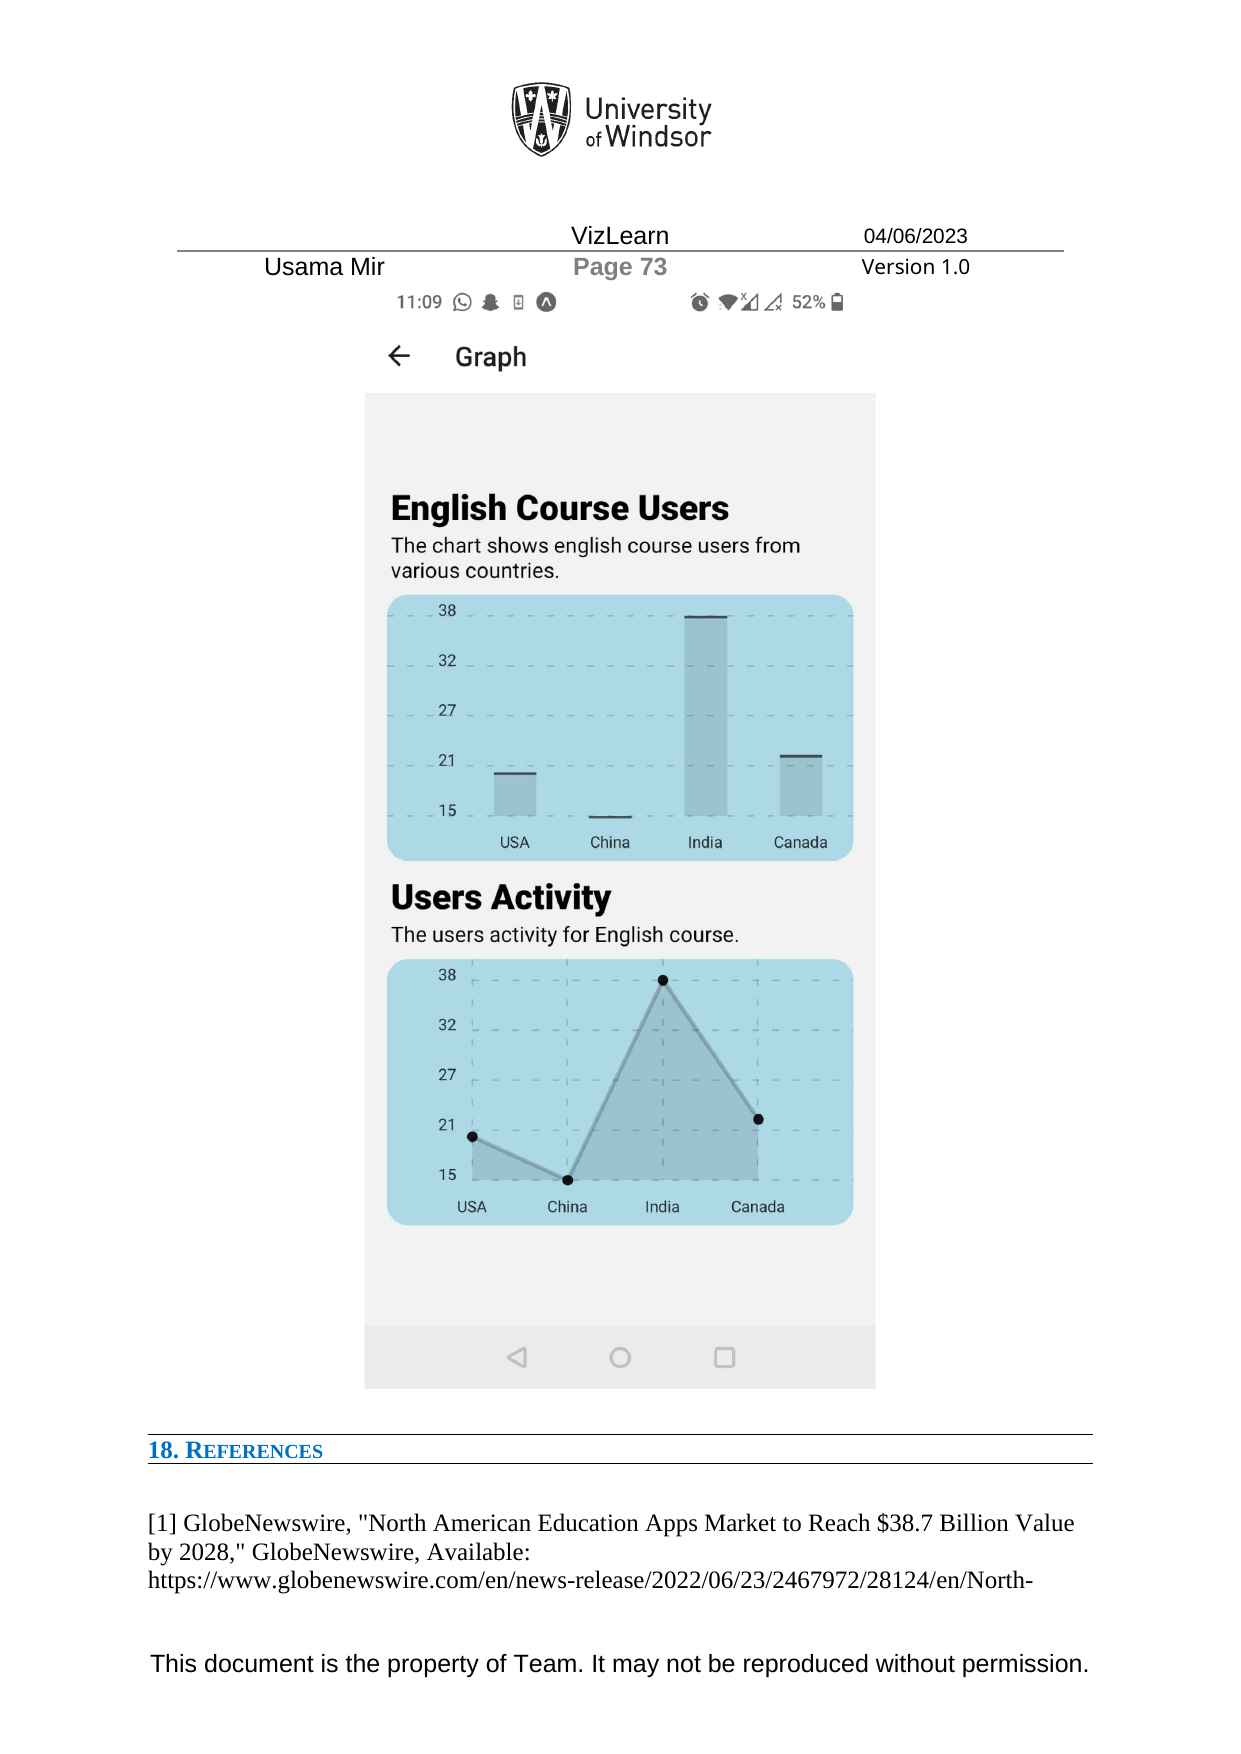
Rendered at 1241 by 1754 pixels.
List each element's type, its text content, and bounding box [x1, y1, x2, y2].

subtitle 18. References [148, 1435, 1093, 1463]
picture [364, 280, 876, 1389]
picture [492, 73, 731, 165]
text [148, 1508, 1093, 1594]
